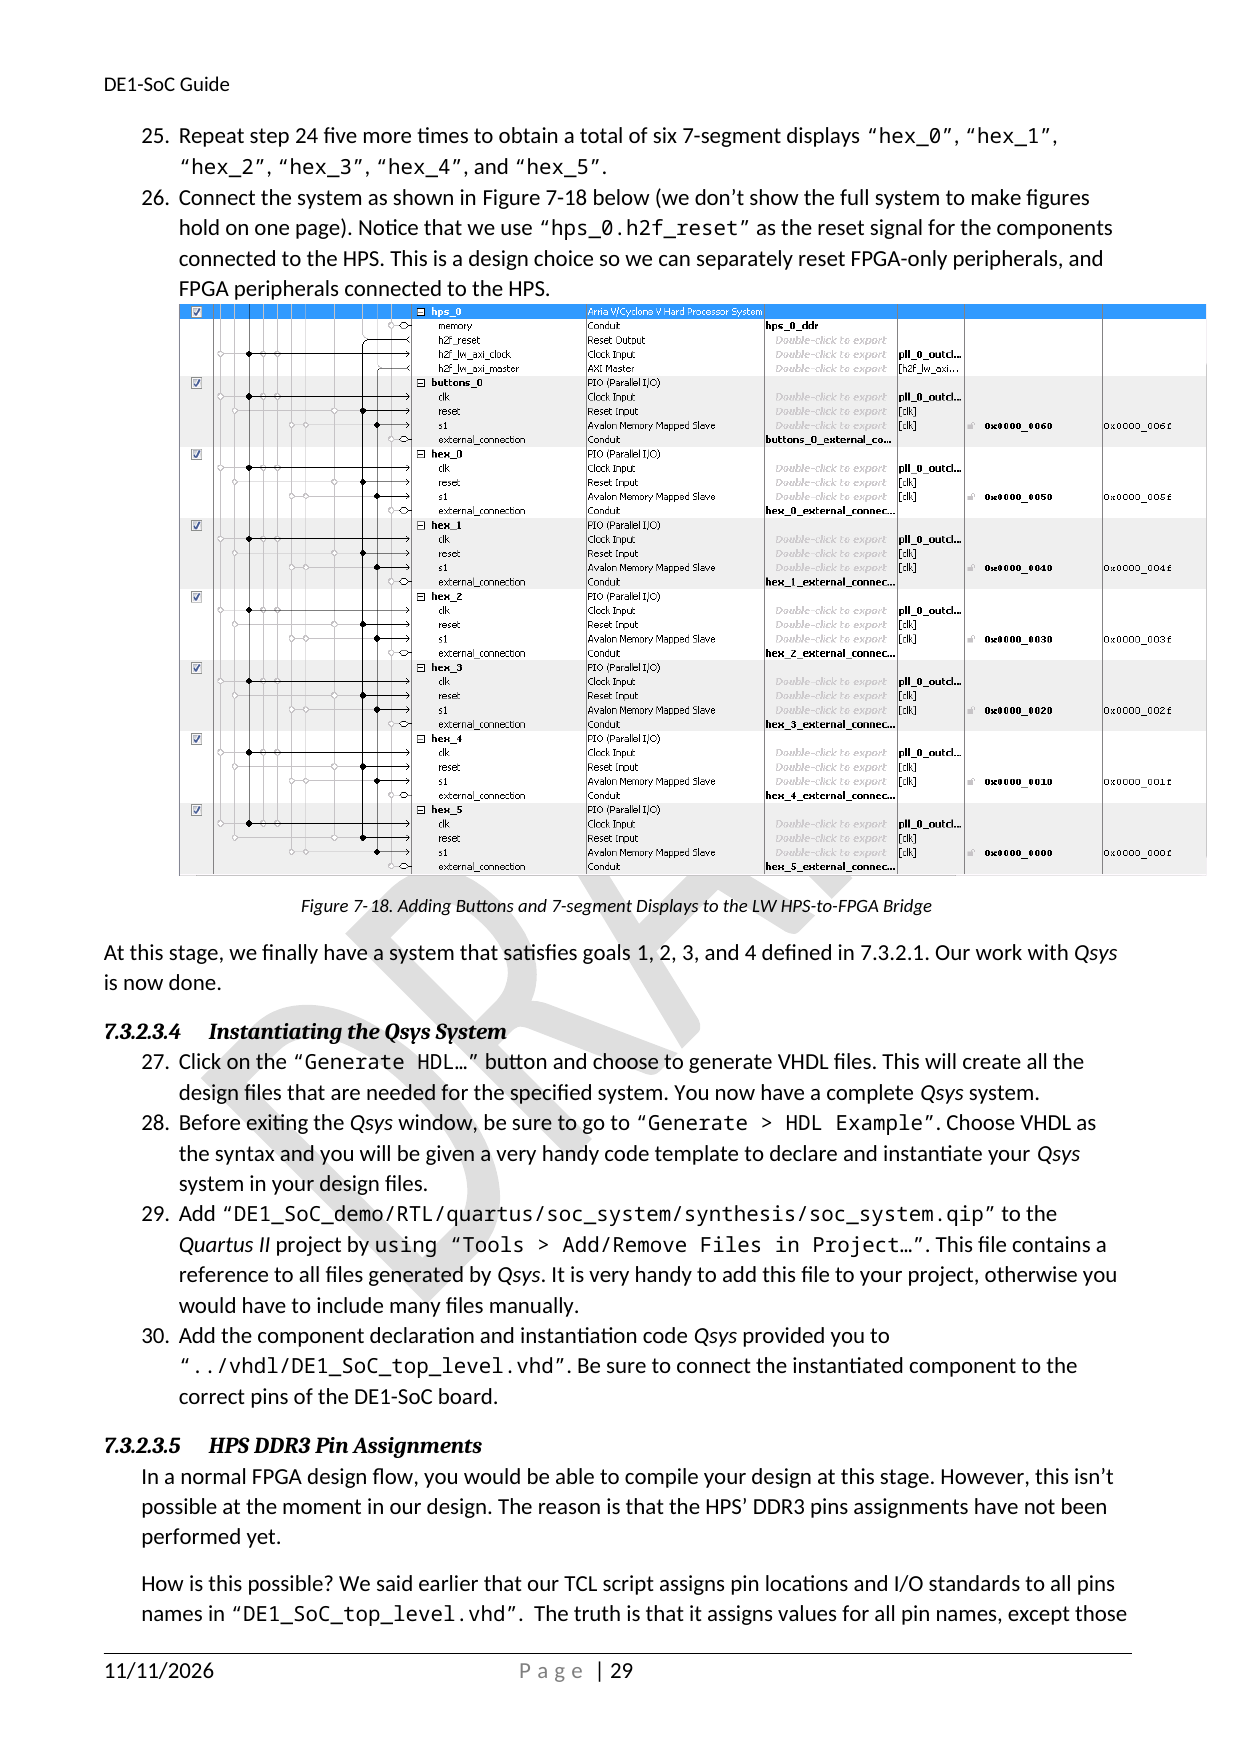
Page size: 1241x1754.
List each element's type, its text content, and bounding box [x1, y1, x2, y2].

list Before exiting the Qsys window, be sure to go to “Generate > HDL Example”. Choose VHDL as the syntax and you will be given a very handy code template to declare and instantiate your Qsys system in your design files. [141, 1108, 1132, 1197]
list Add the component declaration and instantiation code Qsys provided you to “../vhdl/DE1_SoC_top_level.vhd”. Be sure to connect the instantiated component to the correct pins of the DE1-SoC board. [141, 1321, 1132, 1410]
subtitle HPS DDR3 Pin Assignments [103, 1433, 1132, 1460]
list Repeat step 24 five more times to obtain a total of six 7-segment displays “hex_0”, “hex_1”, “hex_2”, “hex_3”, “hex_4”, and “hex_5”. [141, 122, 1132, 181]
picture [178, 304, 1207, 876]
list Click on the “Generate HDL…” button and choose to generate VHDL files. This will create all the design files that are needed for the specified system. You now have a complete Qsys system. [141, 1047, 1132, 1106]
list Add “DE1_SoC_demo/RTL/quartus/soc_system/synthesis/soc_system.qip” to the Quartus II project by using “Tools > Add/Remove Files in Project…”. This file contains a reference to all files generated by Qsys. It is very handy to add this file to your project, otherwise you would have to include many files manually. [141, 1199, 1132, 1319]
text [141, 1569, 1132, 1628]
text In a normal FPGA design flow, you would be able to compile your design at this stage. However, this isn’t possible at the moment in our design. The reason is that the HPS’ DDR3 pins assignments have not been performed yet. [141, 1462, 1132, 1550]
subtitle Instantiating the Qsys System [103, 1019, 1132, 1045]
text At this stage, we finally have a system that satisfies goals 1, 2, 3, and 4 defined in 7.3.2.1. Our work with Qsys is now done. [103, 938, 1132, 996]
